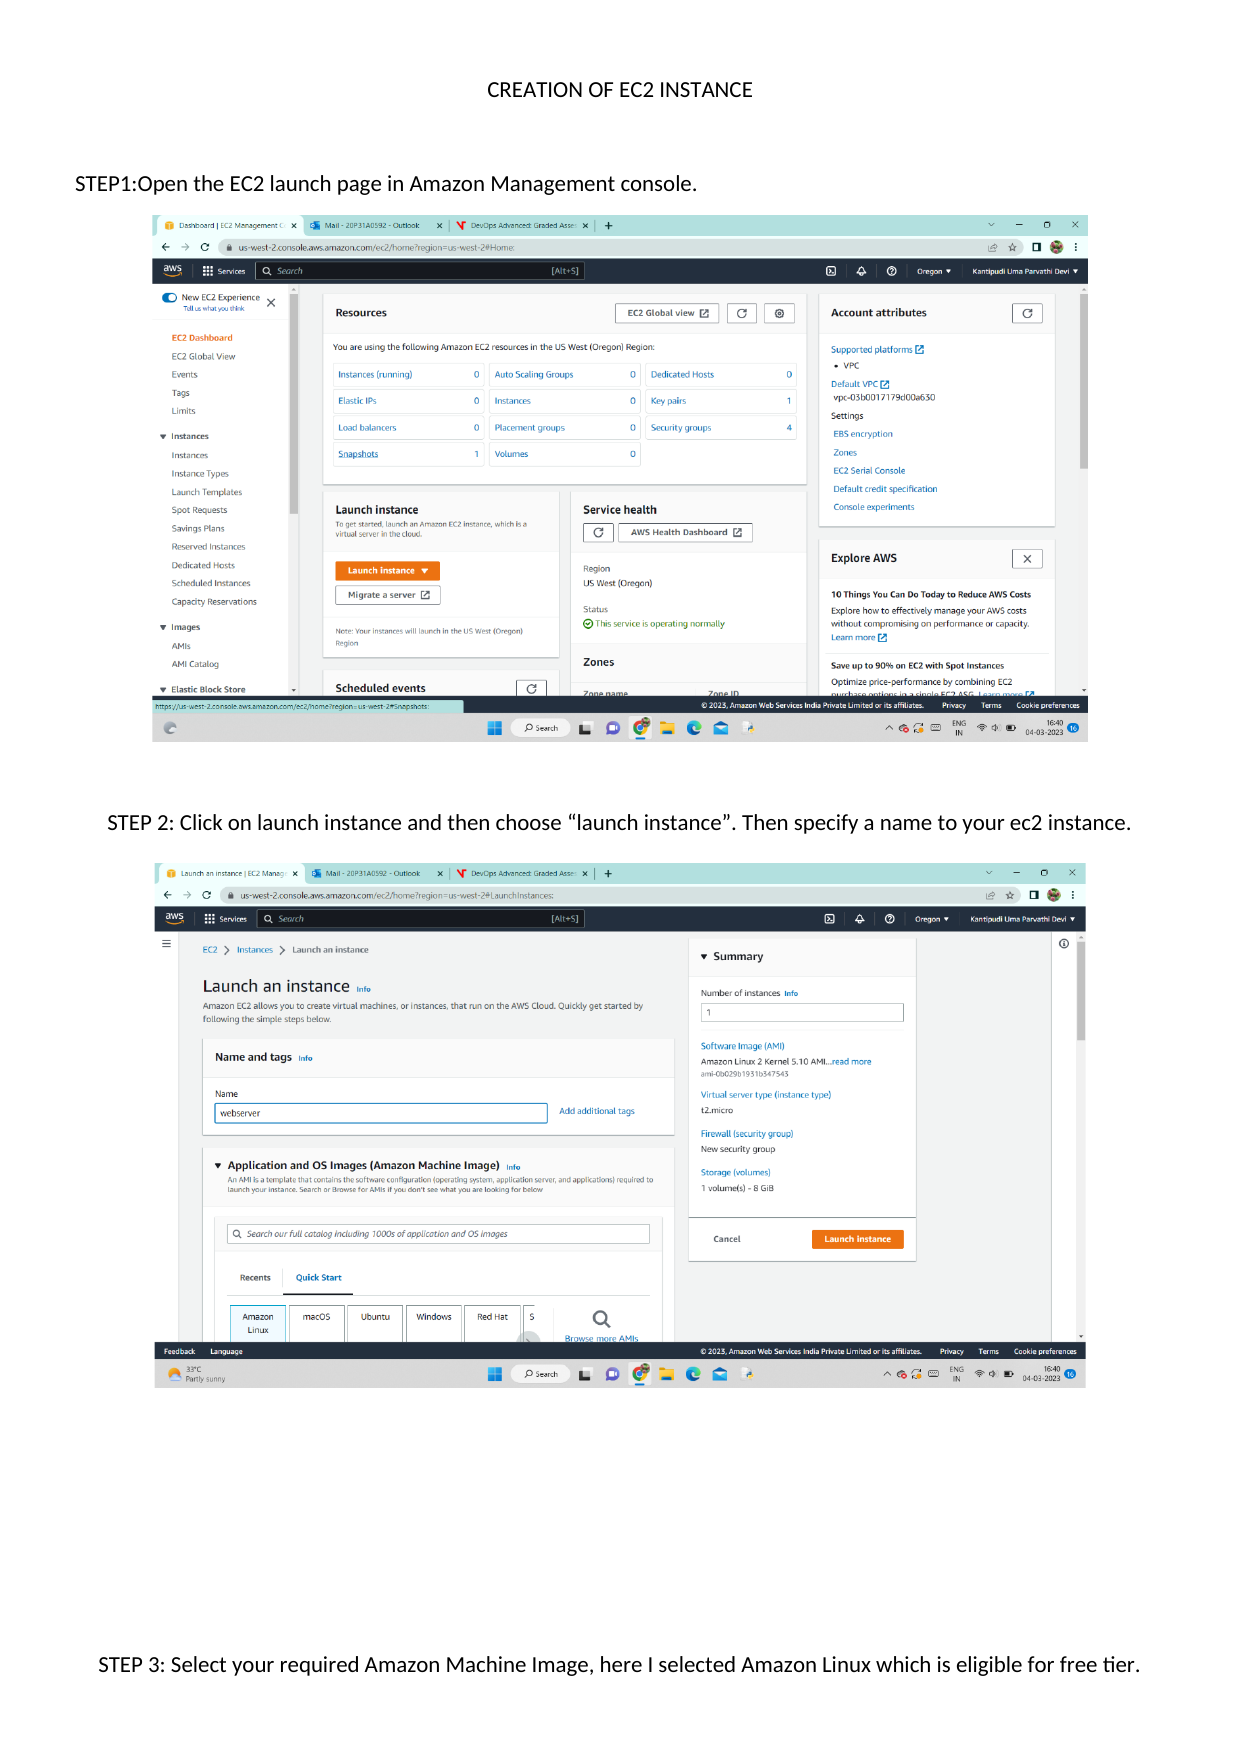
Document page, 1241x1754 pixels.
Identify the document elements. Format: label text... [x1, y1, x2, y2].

picture [154, 863, 1086, 1388]
text STEP 3: Select your required Amazon Machine Image, here I selected Amazon Linux which is eligible for free tier. [75, 1650, 1165, 1678]
text STEP1:Open the EC2 launch page in Amazon Management console. [75, 169, 1165, 197]
picture [152, 215, 1088, 742]
text CREATION OF EC2 INSTANCE [75, 75, 1165, 103]
